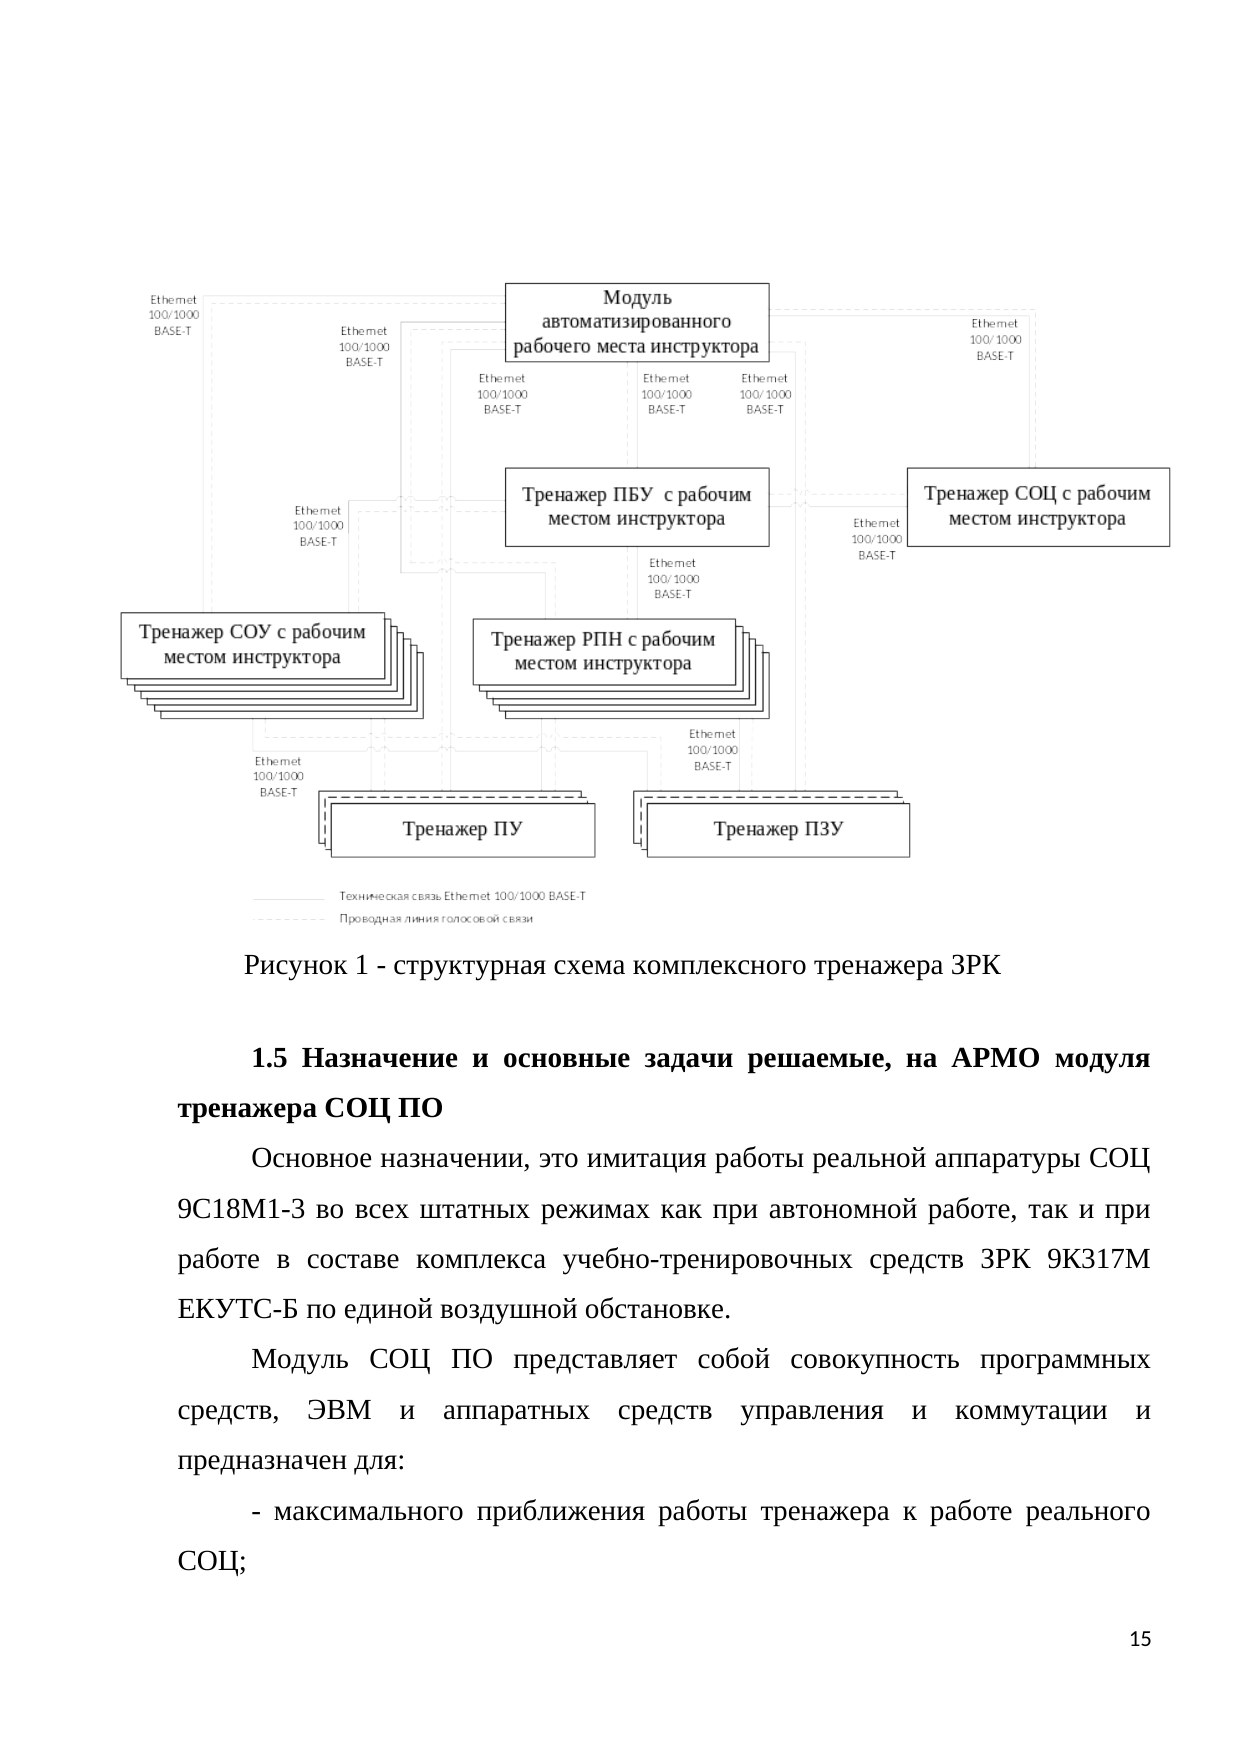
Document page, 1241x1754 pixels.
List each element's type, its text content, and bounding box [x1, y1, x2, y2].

text - максимального приближения работы тренажера к работе реального СОЦ; [177, 1493, 1152, 1576]
text Рисунок 1 - структурная схема комплексного тренажера ЗРК [177, 947, 1152, 981]
text Основное назначении, это имитация работы реальной аппаратуры СОЦ 9С18М1-3 во всех штатных режимах как при автономной работе, так и при работе в составе комплекса учебно-тренировочных средств ЗРК 9К317М ЕКУТС-Б по единой воздушной обстановке. [177, 1140, 1152, 1325]
text 1.5 Назначение и основные задачи решаемые, на АРМО модуля тренажера СОЦ ПО [177, 1040, 1152, 1124]
text Модуль СОЦ ПО представляет собой совокупность программных средств, ЭВМ и аппаратных средств управления и коммутации и предназначен для: [177, 1342, 1152, 1476]
